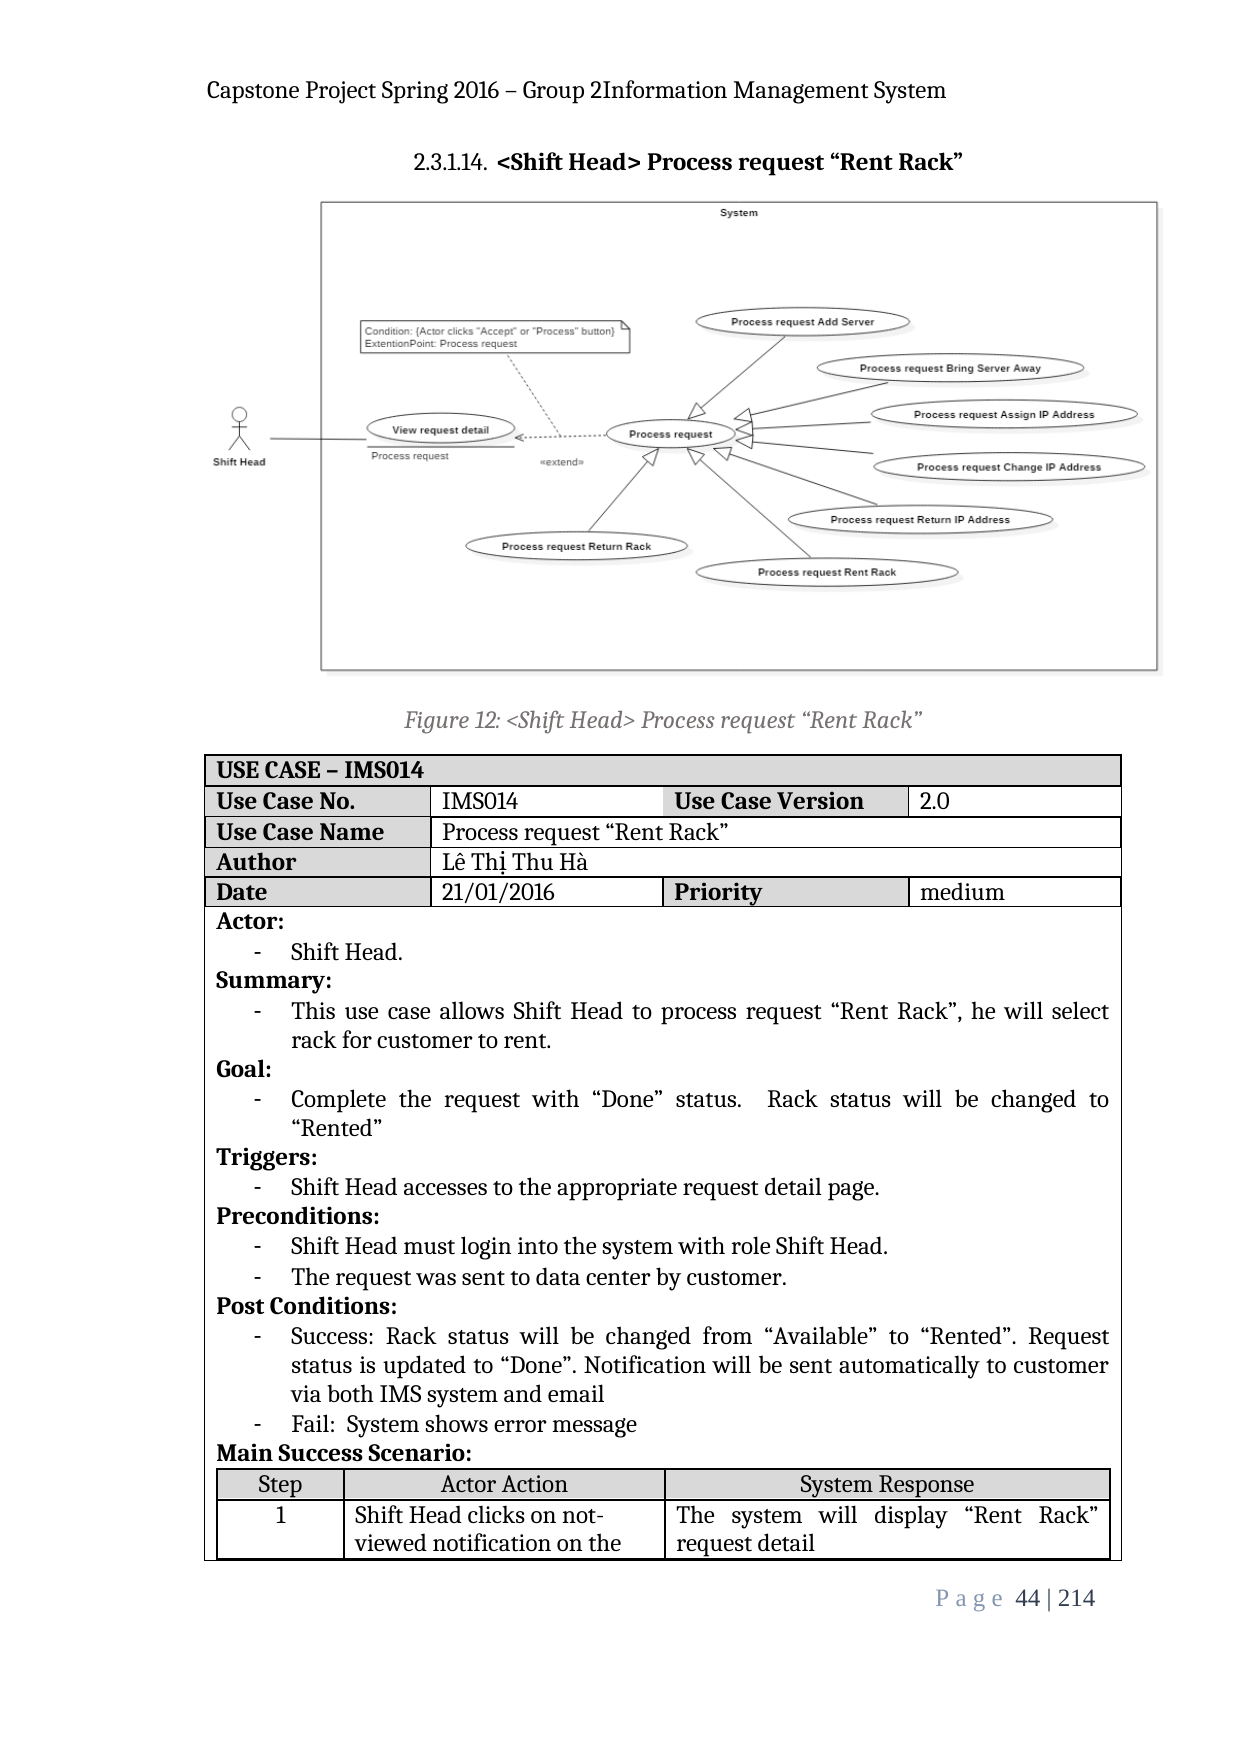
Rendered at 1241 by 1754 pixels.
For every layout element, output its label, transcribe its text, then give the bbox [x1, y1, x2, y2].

table_cell Process request “Rent Rack” [432, 818, 1120, 847]
table_cell Author [205, 848, 430, 876]
table_cell Priority [664, 878, 908, 906]
table_cell Lê Thị Thu Hà [431, 848, 1121, 876]
table_cell Date [206, 878, 430, 906]
table_header USE CASE – IMS014 [206, 756, 1120, 785]
table_cell 2.0 [909, 787, 1121, 816]
table_cell medium [910, 878, 1120, 906]
table_cell IMS014 [431, 787, 663, 816]
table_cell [205, 907, 1121, 1560]
table_cell 21/01/2016 [432, 878, 662, 906]
table_cell Use Case Version [663, 787, 908, 816]
table_cell Use Case No. [205, 787, 430, 816]
subtitle <Shift Head> Process request “Rent Rack” [413, 148, 1122, 176]
table_cell Use Case Name [206, 817, 430, 847]
picture [206, 177, 1182, 688]
